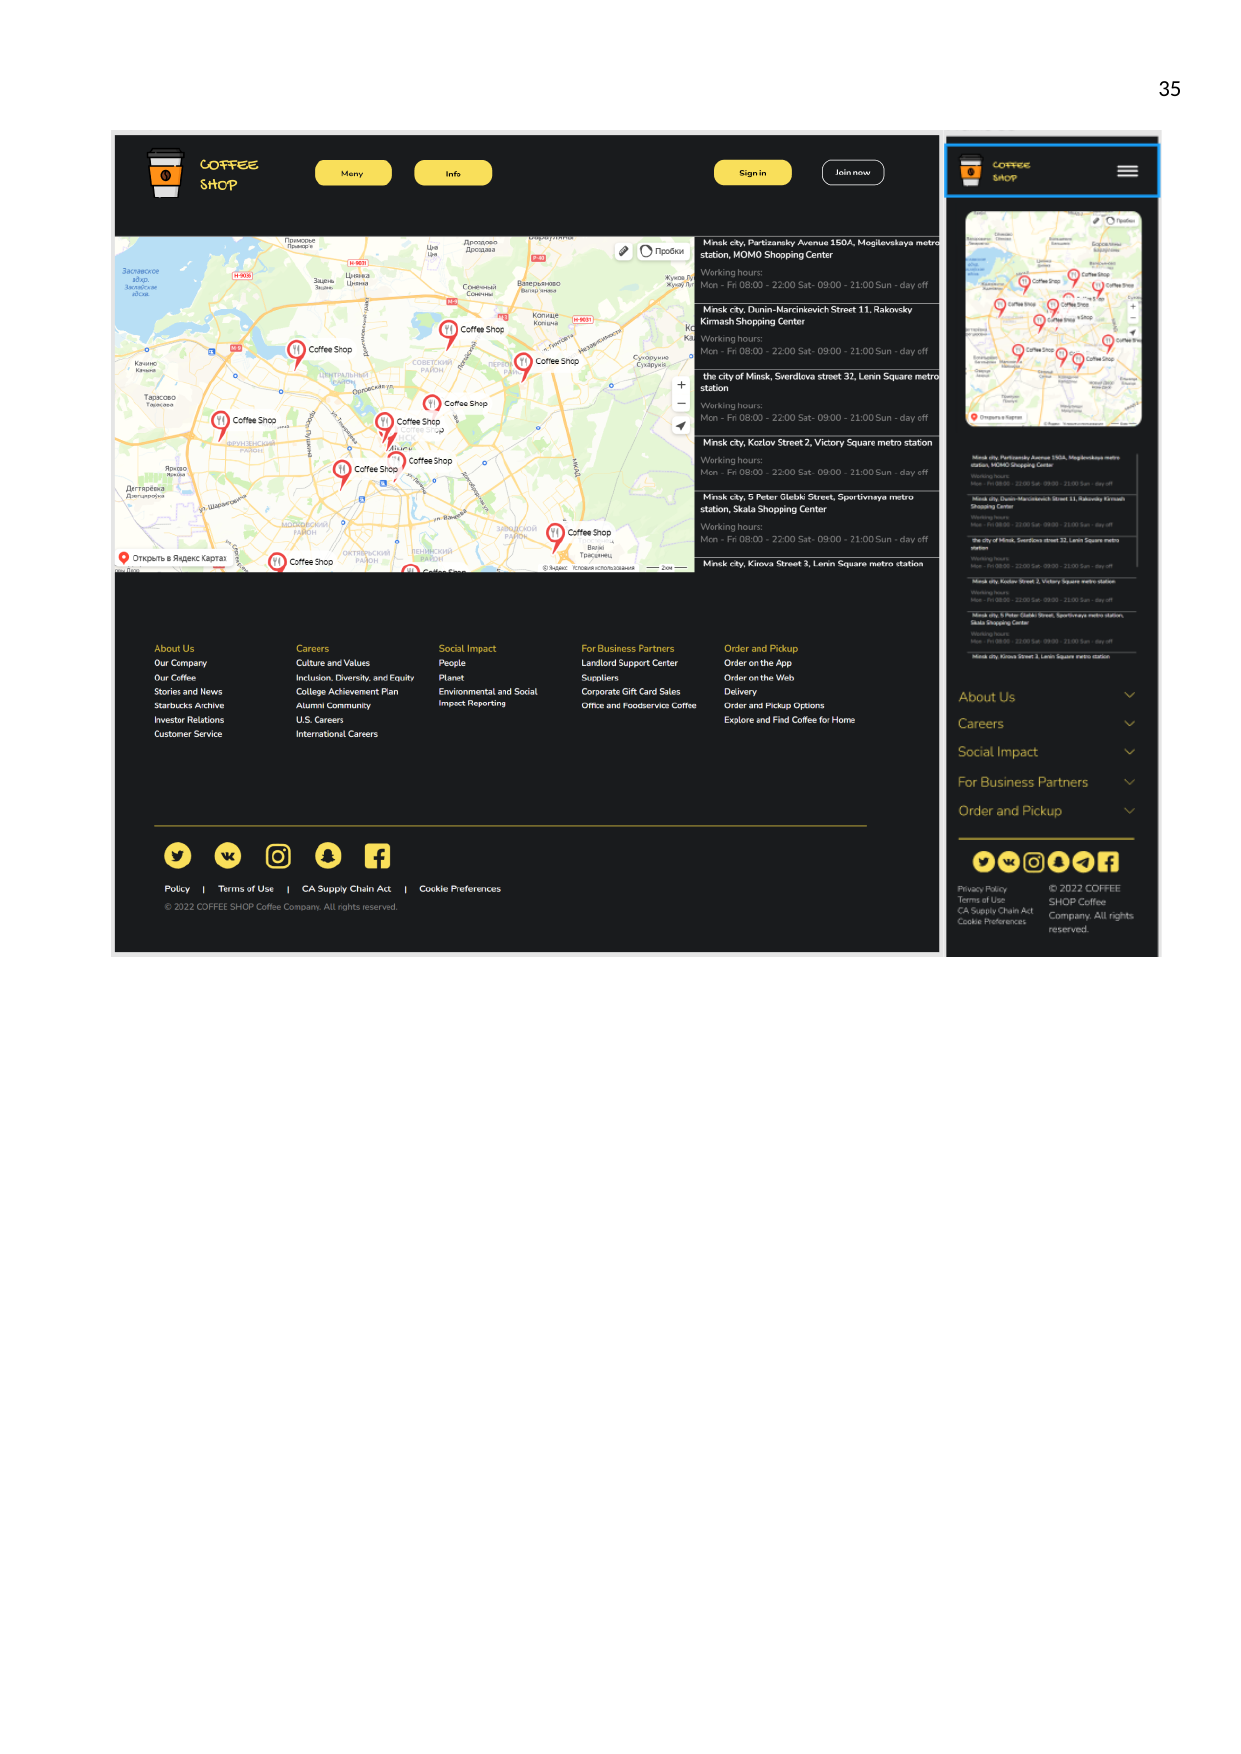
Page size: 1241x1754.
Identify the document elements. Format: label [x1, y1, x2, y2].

picture [111, 130, 1162, 957]
